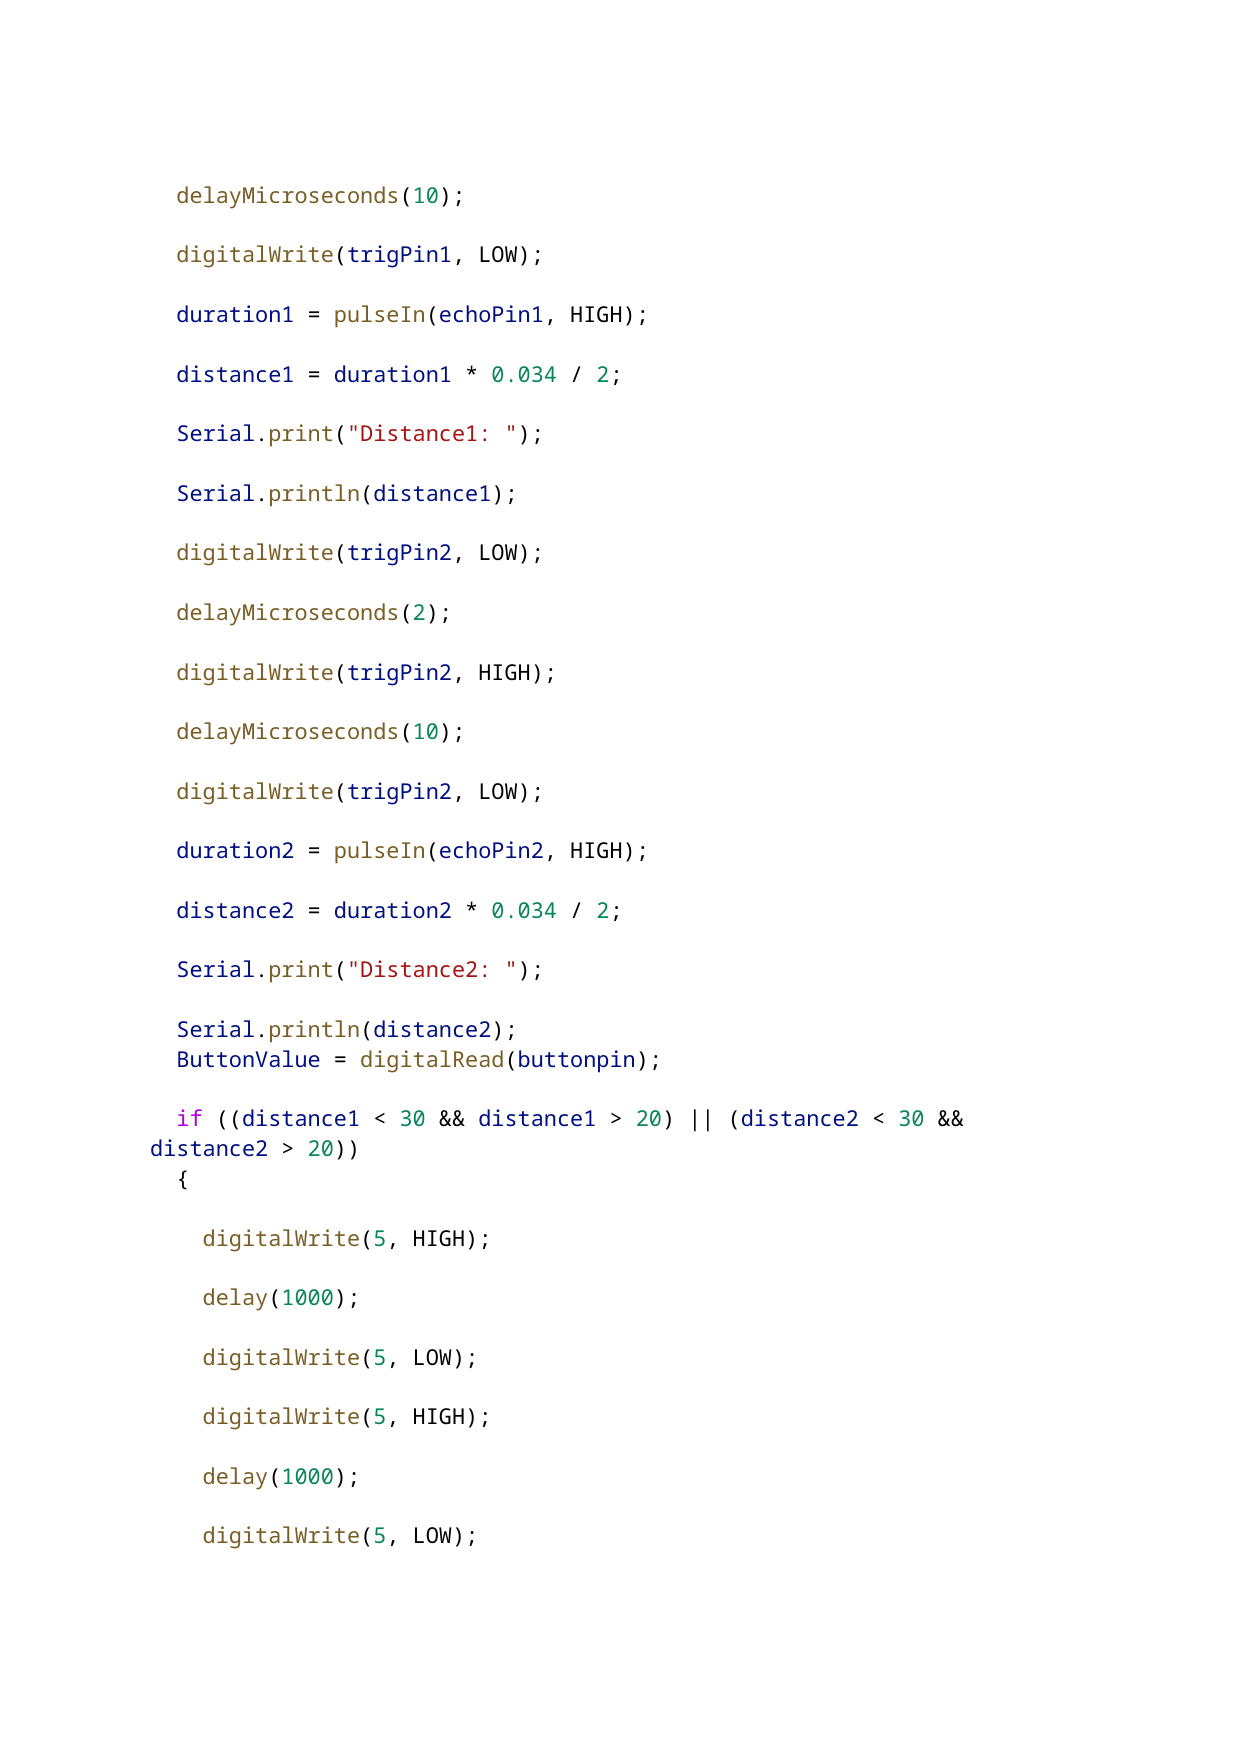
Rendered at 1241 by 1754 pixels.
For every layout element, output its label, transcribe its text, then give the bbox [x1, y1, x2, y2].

text digitalWrite(trigPin1, LOW); [150, 239, 1090, 269]
text digitalWrite(trigPin2, LOW); [150, 776, 1090, 805]
text distance1 = duration1 * 0.034 / 2; [150, 358, 1090, 388]
text delay(1000); [150, 1461, 1090, 1491]
text if ((distance1 < 30 && distance1 > 20) || (distance2 < 30 && distance2 > 20)) [150, 1103, 1090, 1163]
text delayMicroseconds(2); [150, 597, 1090, 627]
text Serial.print("Distance1: "); [150, 418, 1090, 448]
text duration1 = pulseIn(echoPin1, HIGH); [150, 299, 1090, 329]
text delay(1000); [150, 1282, 1090, 1312]
text Serial.print("Distance2: "); [150, 954, 1090, 984]
text delayMicroseconds(10); [150, 180, 1090, 209]
text ButtonValue = digitalRead(buttonpin); [150, 1044, 1090, 1073]
text digitalWrite(5, LOW); [150, 1520, 1090, 1550]
text duration2 = pulseIn(echoPin2, HIGH); [150, 835, 1090, 865]
text { [150, 1163, 1090, 1193]
text digitalWrite(trigPin2, LOW); [150, 537, 1090, 567]
text digitalWrite(5, LOW); [150, 1342, 1090, 1371]
text digitalWrite(5, HIGH); [150, 1222, 1090, 1252]
text Serial.println(distance1); [150, 478, 1090, 507]
text Serial.println(distance2); [150, 1014, 1090, 1044]
text delayMicroseconds(10); [150, 716, 1090, 746]
text distance2 = duration2 * 0.034 / 2; [150, 895, 1090, 924]
text digitalWrite(5, HIGH); [150, 1401, 1090, 1431]
text digitalWrite(trigPin2, HIGH); [150, 656, 1090, 686]
